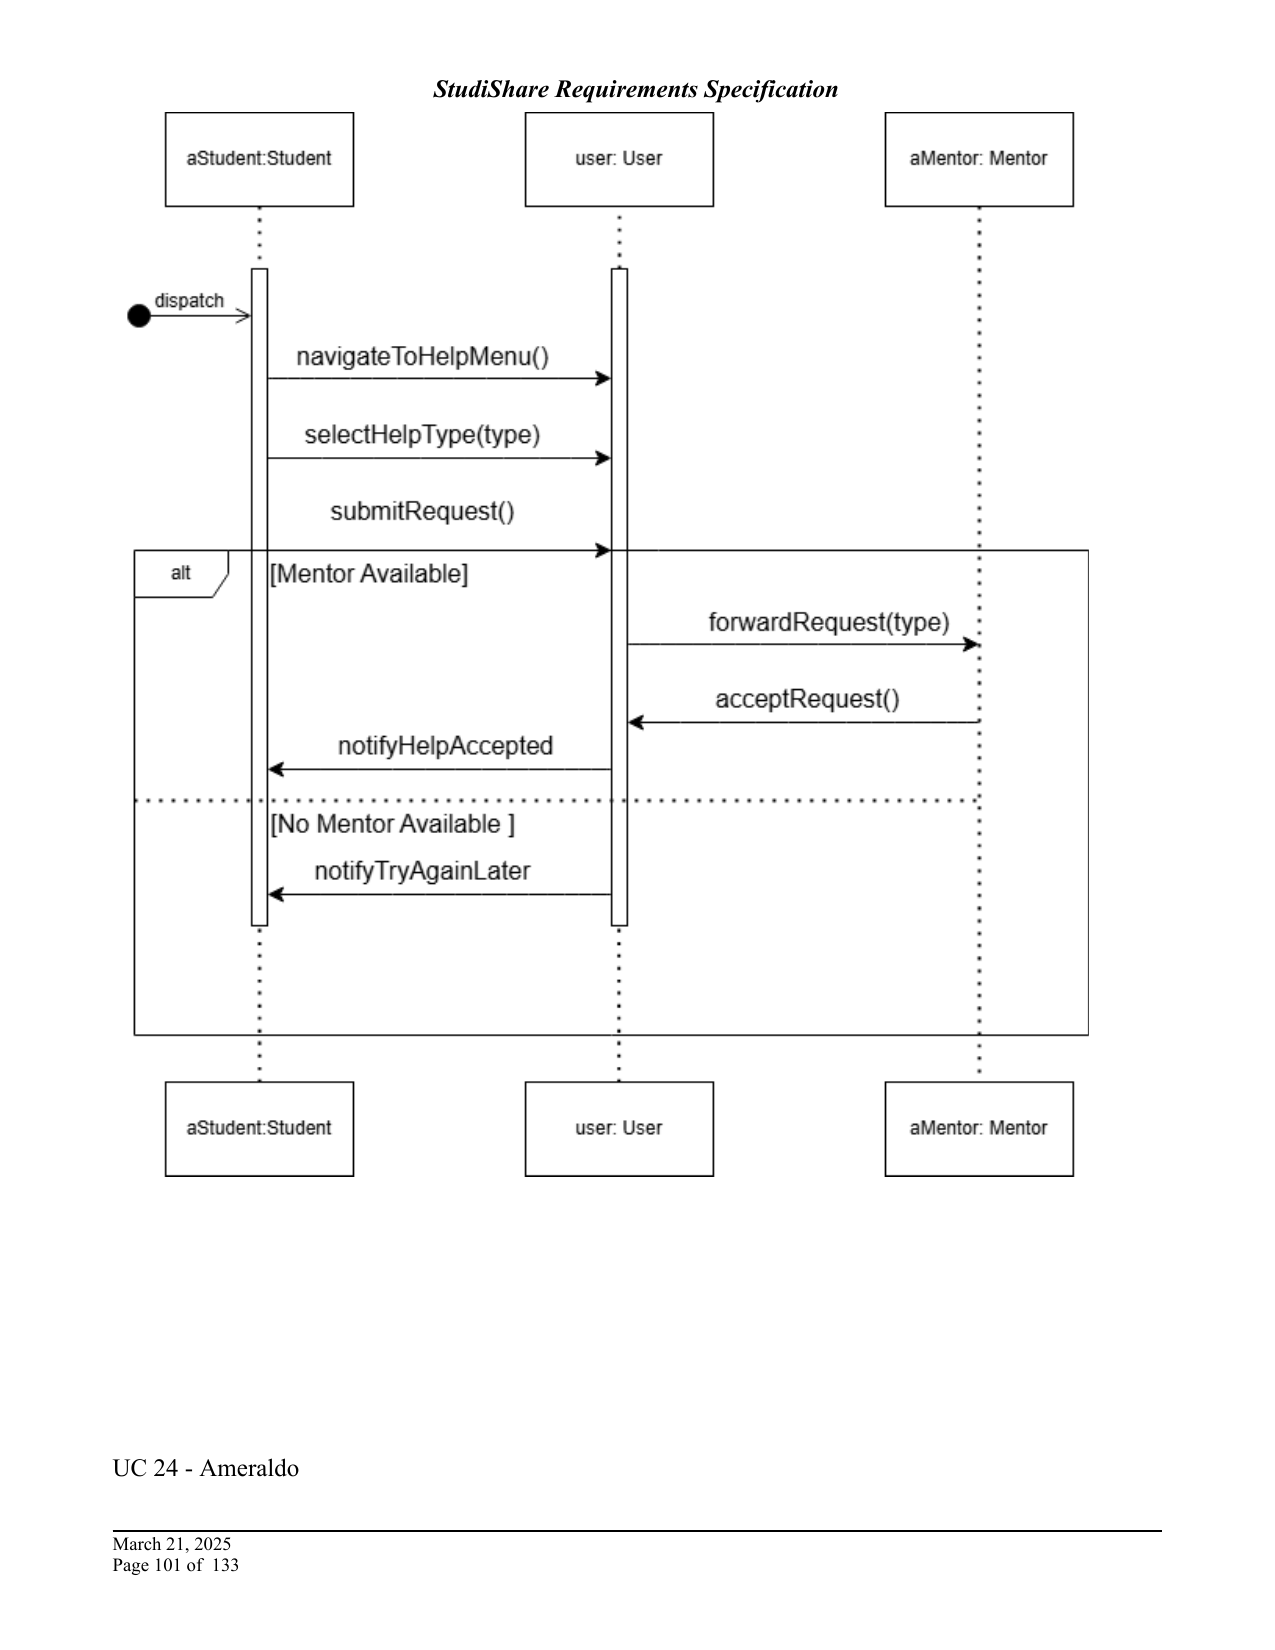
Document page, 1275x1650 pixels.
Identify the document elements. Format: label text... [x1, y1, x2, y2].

picture [112, 112, 1089, 1177]
text UC 24 - Ameraldo [112, 1454, 1162, 1481]
